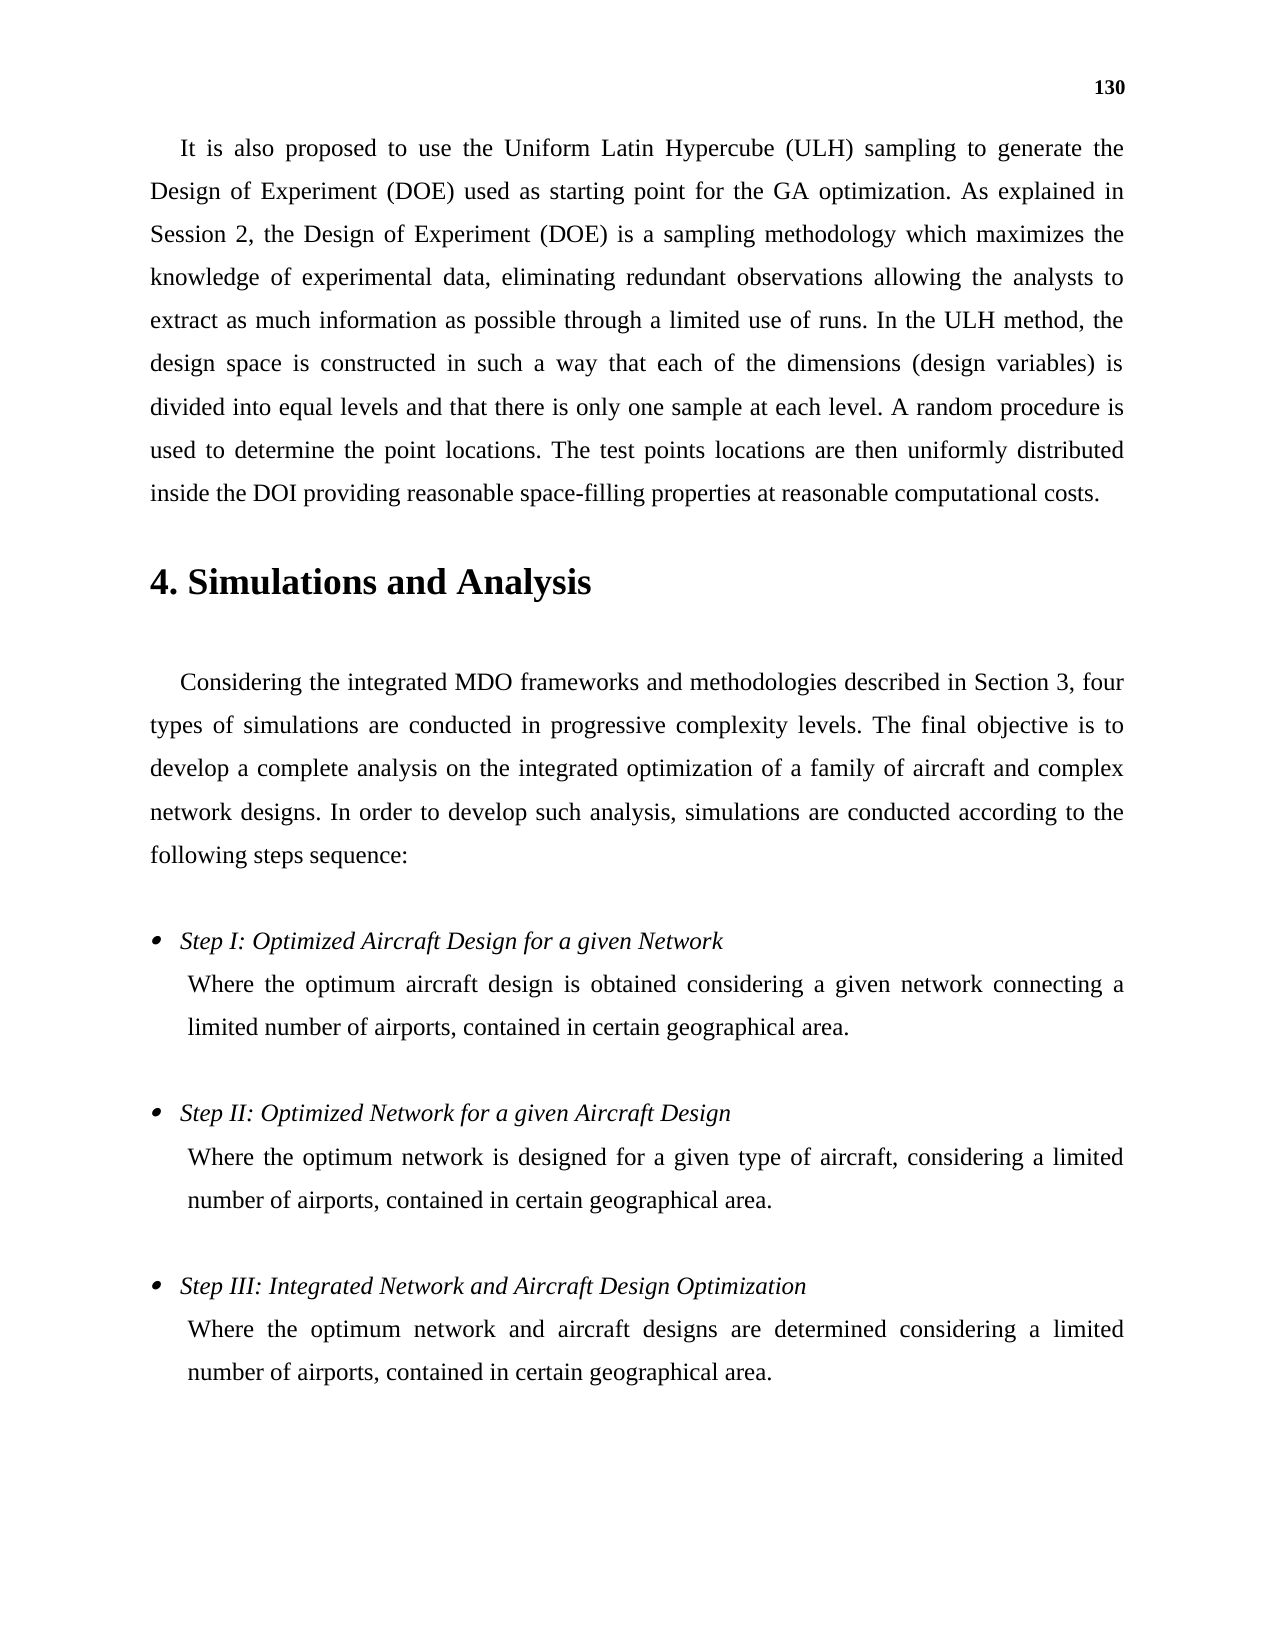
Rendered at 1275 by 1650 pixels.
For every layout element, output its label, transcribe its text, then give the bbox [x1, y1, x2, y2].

list Step II: Optimized Network for a given Aircraft Design [150, 1098, 1125, 1127]
subtitle Simulations and Analysis [150, 559, 1125, 603]
text It is also proposed to use the Uniform Latin Hypercube (ULH) sampling to generate the Design of Experiment (DOE) used as starting point for the GA optimization. As explained in Session 2, the Design of Experiment (DOE) is a sampling methodology which maximizes the knowledge of experimental data, eliminating redundant observations allowing the analysts to extract as much information as possible through a limited use of runs. In the ULH method, the design space is constructed in such a way that each of the dimensions (design variables) is divided into equal levels and that there is only one sample at each level. A random procedure is used to determine the point locations. The test points locations are then uniformly distributed inside the DOI providing reasonable space-filling properties at reasonable computational costs. [150, 133, 1125, 507]
text Where the optimum network and aircraft designs are determined considering a limited number of airports, contained in certain geographical area. [187, 1314, 1125, 1386]
text Where the optimum aircraft design is obtained considering a given network connecting a limited number of airports, contained in certain geographical area. [187, 969, 1125, 1041]
text Considering the integrated MDO frameworks and methodologies described in Section 3, four types of simulations are conducted in progressive complexity levels. The final objective is to develop a complete analysis on the integrated optimization of a family of aircraft and complex network designs. In order to develop such analysis, simulations are conducted according to the following steps sequence: [150, 667, 1125, 868]
list Step I: Optimized Aircraft Design for a given Network [150, 926, 1125, 955]
list Step III: Integrated Network and Aircraft Design Optimization [150, 1271, 1125, 1300]
text Where the optimum network is designed for a given type of aircraft, considering a limited number of airports, contained in certain geographical area. [187, 1142, 1125, 1213]
